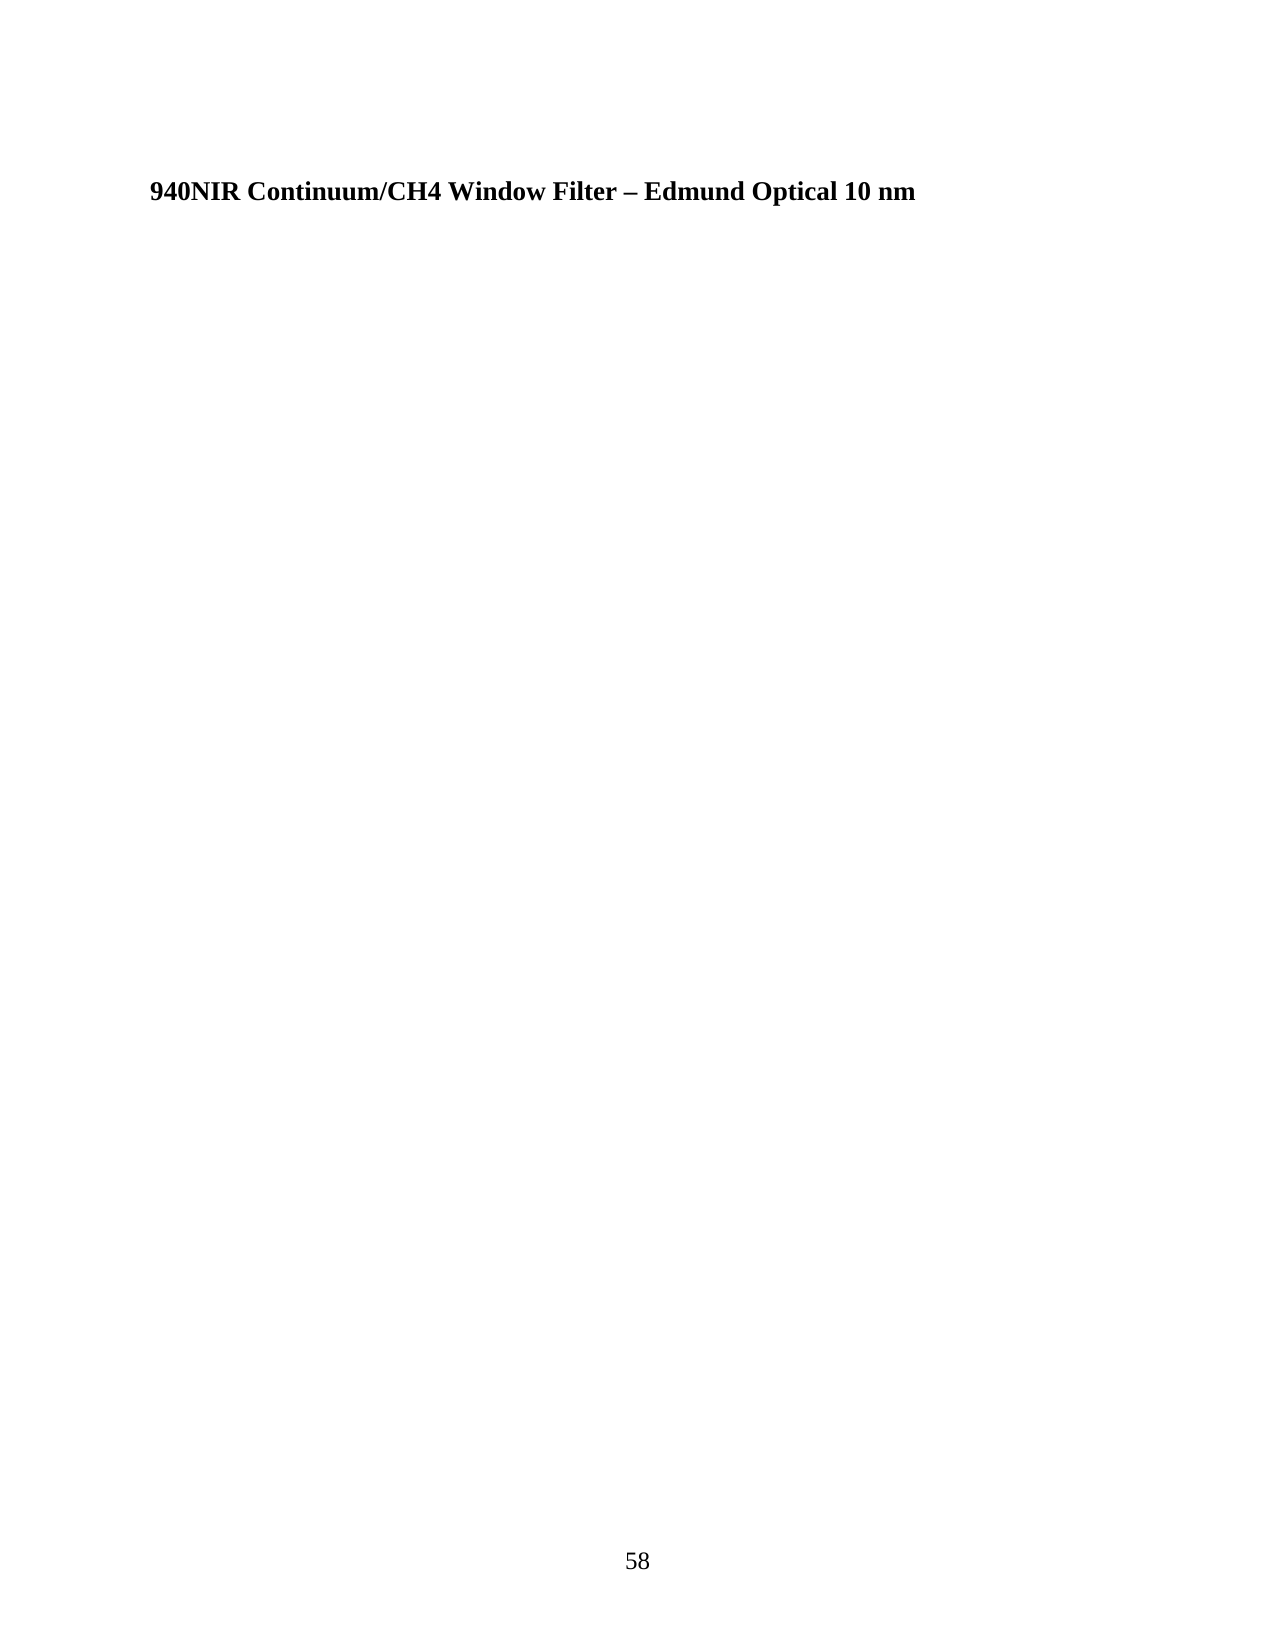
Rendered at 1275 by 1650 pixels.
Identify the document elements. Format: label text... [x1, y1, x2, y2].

subtitle 940NIR Continuum/CH4 Window Filter – Edmund Optical 10 nm [150, 175, 1125, 206]
